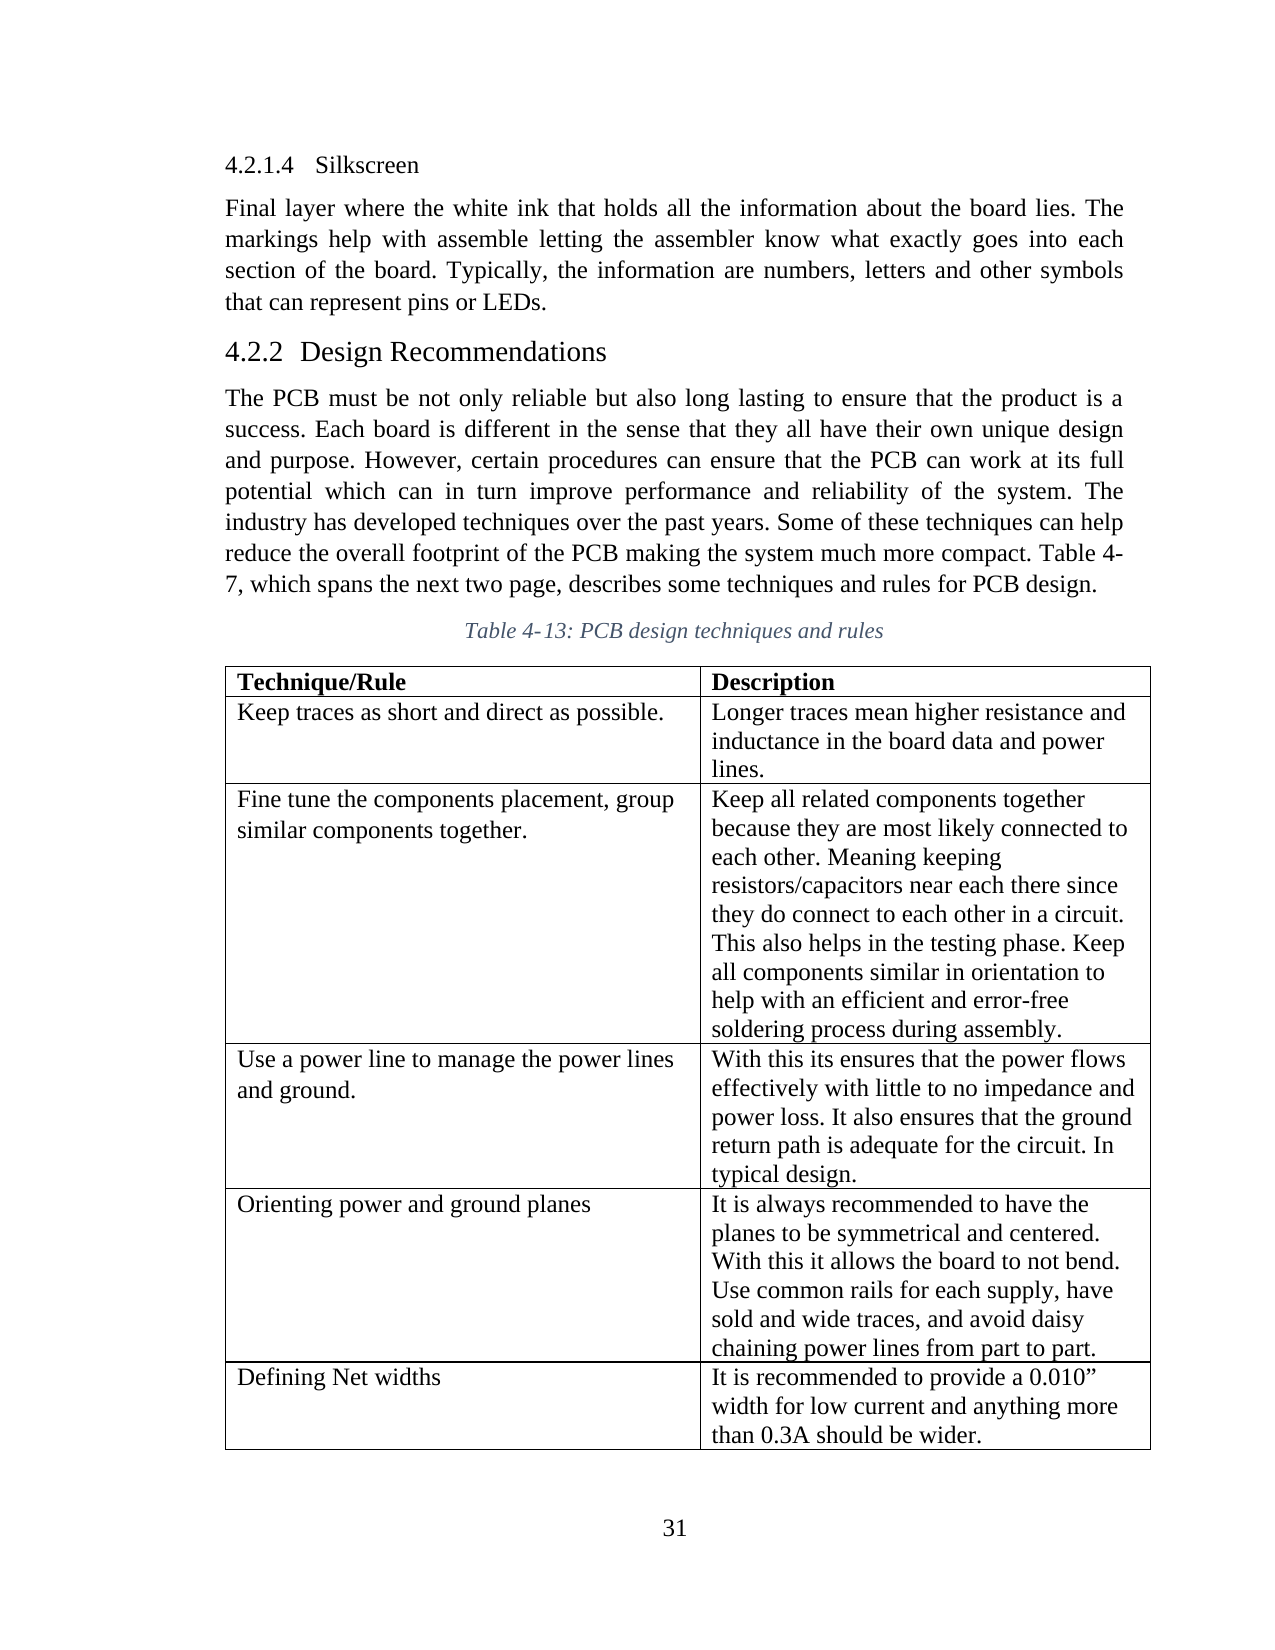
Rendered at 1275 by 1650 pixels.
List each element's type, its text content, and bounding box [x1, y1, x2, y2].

table_cell Keep traces as short and direct as possible. [226, 697, 700, 783]
table_cell It is always recommended to have the planes to be symmetrical and centered. With this it allows the board to not bend. Use common rails for each supply, have sold and wide traces, and avoid daisy chaining power lines from part to part. [701, 1189, 1150, 1361]
table_cell Keep all related components together because they are most likely connected to each other. Meaning keeping resistors/capacitors near each there since they do connect to each other in a circuit. This also helps in the testing phase. Keep all components similar in orientation to help with an efficient and error-free soldering process during assembly. [701, 784, 1150, 1043]
table_cell It is recommended to provide a 0.010” width for low current and anything more than 0.3A should be wider. [701, 1363, 1150, 1449]
table_cell Orienting power and ground planes [226, 1189, 700, 1361]
table_header Technique/Rule [226, 667, 700, 696]
text The PCB must be not only reliable but also long lasting to ensure that the product is a success. Each board is different in the sense that they all have their own unique design and purpose. However, certain procedures can ensure that the PCB can work at its full potential which can in turn improve performance and reliability of the system. The industry has developed techniques over the past years. Some of these techniques can help reduce the overall footprint of the PCB making the system much more compact. Table 4-7, which spans the next two page, describes some techniques and rules for PCB design. [225, 383, 1125, 598]
table_cell Fine tune the components placement, group similar components together. [226, 784, 700, 1043]
table_cell Longer traces mean higher resistance and inductance in the board data and power lines. [701, 697, 1150, 783]
table_cell With this its ensures that the power flows effectively with little to no impedance and power loss. It also ensures that the ground return path is adequate for the circuit. In typical design. [701, 1044, 1150, 1188]
subtitle Design Recommendations [225, 334, 1125, 368]
table_header Description [701, 667, 1150, 696]
subtitle Silkscreen [225, 150, 1125, 179]
table_cell Defining Net widths [226, 1363, 700, 1449]
table_cell Use a power line to manage the power lines and ground. [226, 1044, 700, 1188]
text Final layer where the white ink that holds all the information about the board lies. The markings help with assemble letting the assembler know what exactly goes into each section of the board. Typically, the information are numbers, letters and other symbols that can represent pins or LEDs. [225, 193, 1125, 315]
